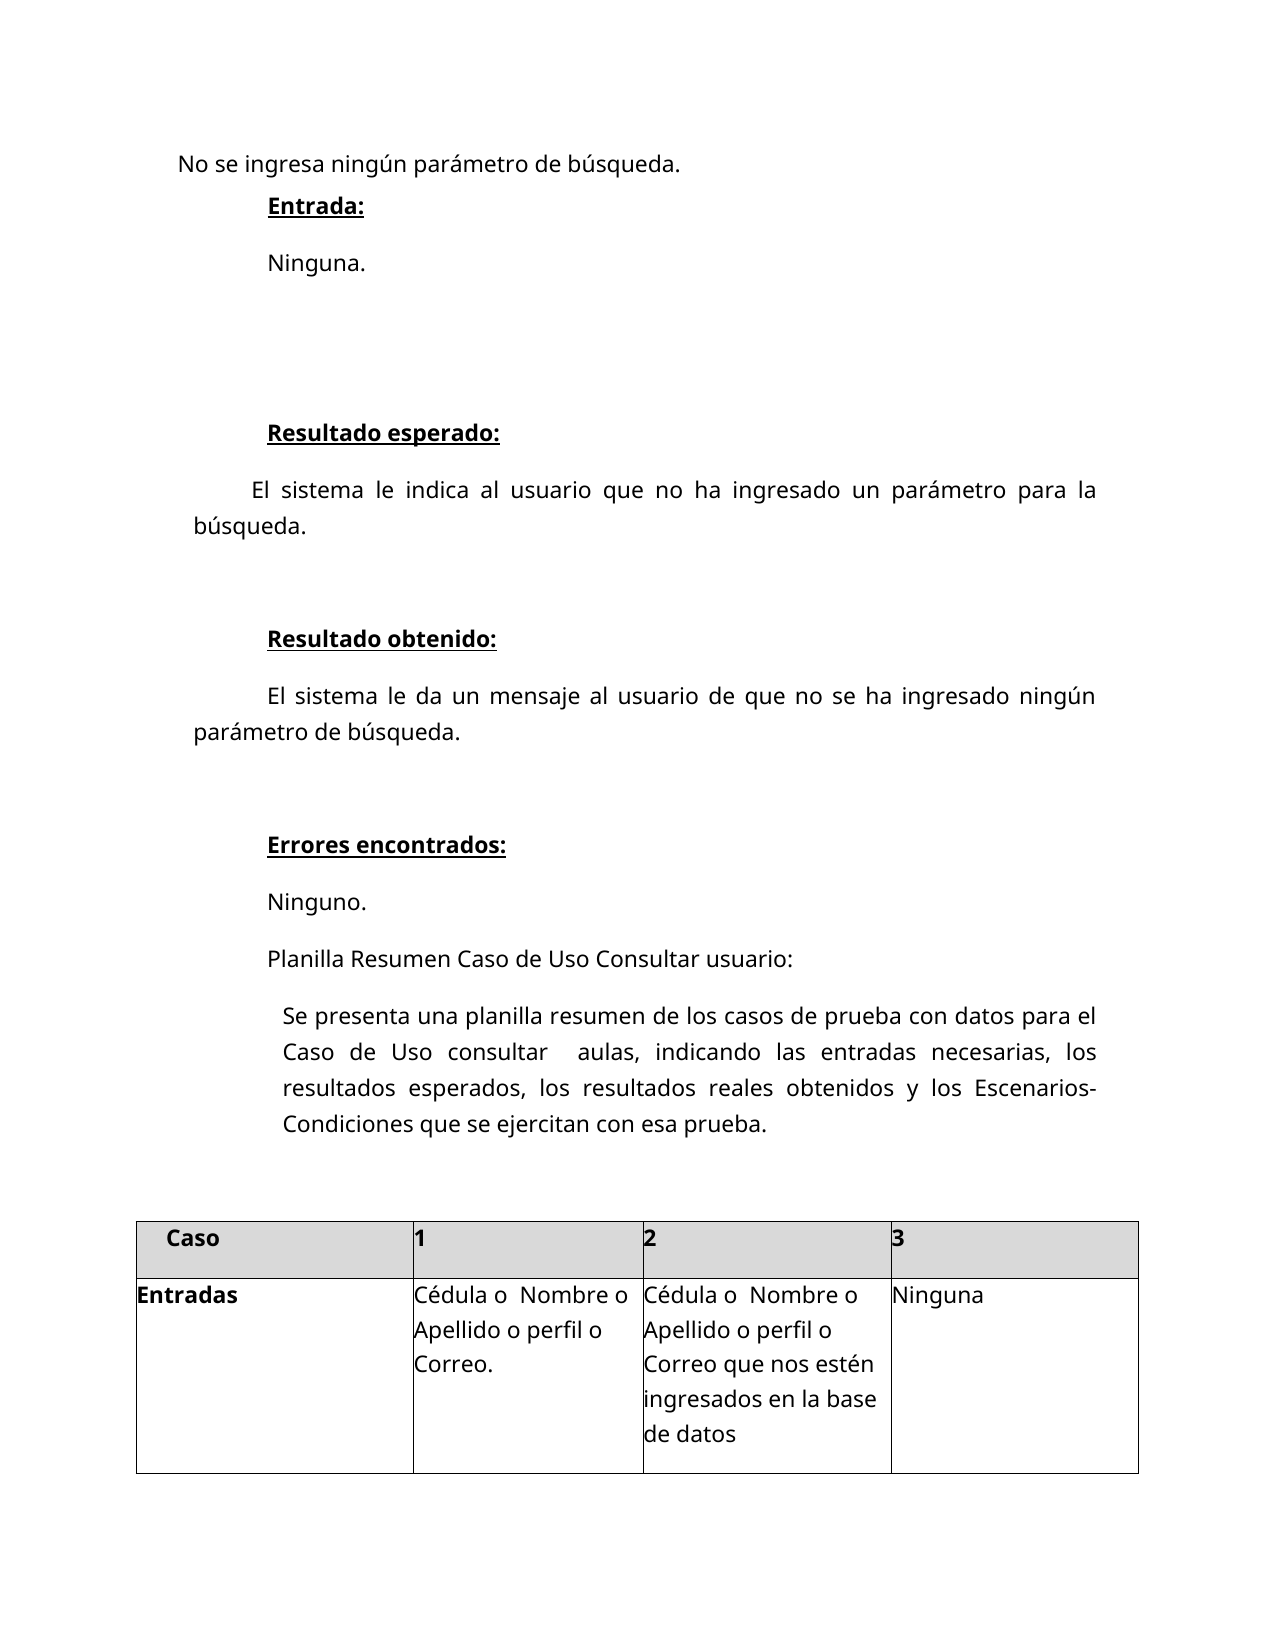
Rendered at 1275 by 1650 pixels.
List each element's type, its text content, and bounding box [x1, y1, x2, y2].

table_header Caso [137, 1222, 413, 1278]
text Errores encontrados: [193, 829, 1098, 861]
text El sistema le da un mensaje al usuario de que no se ha ingresado ningún parámetro de búsqueda. [193, 680, 1098, 747]
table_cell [644, 1279, 891, 1473]
text Resultado esperado: [193, 417, 1098, 448]
table_cell Entradas [137, 1279, 413, 1473]
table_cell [414, 1279, 643, 1473]
text Ninguno. [267, 886, 1098, 917]
text No se ingresa ningún parámetro de búsqueda. [177, 148, 1098, 179]
table_cell Ninguna [892, 1279, 1138, 1473]
text El sistema le indica al usuario que no ha ingresado un parámetro para la búsqueda. [193, 474, 1098, 541]
text Planilla Resumen Caso de Uso Consultar usuario: [267, 943, 1098, 974]
table_header 3 [892, 1222, 1138, 1278]
text Resultado obtenido: [193, 623, 1098, 654]
table_header 1 [414, 1222, 643, 1278]
table_header 2 [644, 1222, 891, 1278]
text Ninguna. [267, 247, 1098, 278]
text Entrada: [193, 190, 1098, 221]
text Se presenta una planilla resumen de los casos de prueba con datos para el Caso de Uso consultar aulas, indicando las entradas necesarias, los resultados esperados, los resultados reales obtenidos y los Escenarios-Condiciones que se ejercitan con esa prueba. [282, 1000, 1098, 1139]
